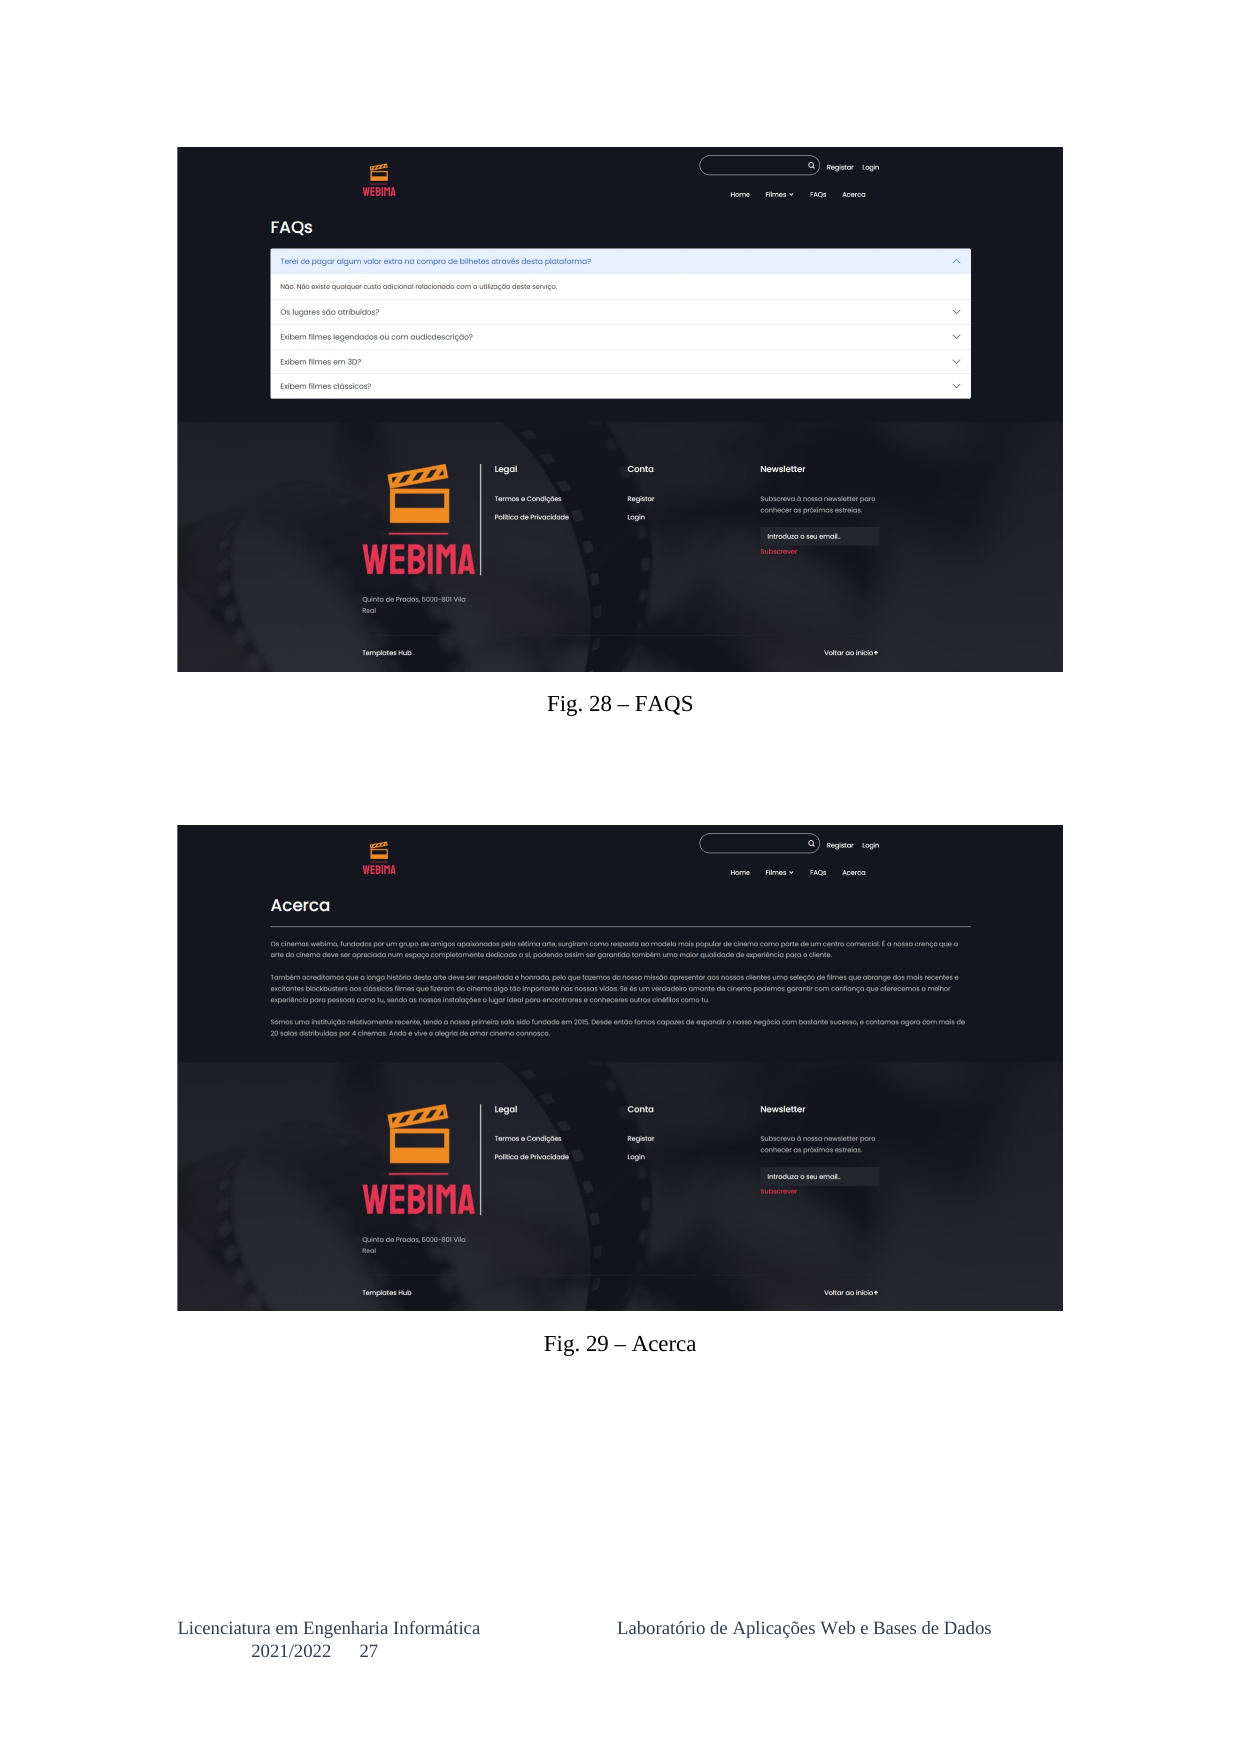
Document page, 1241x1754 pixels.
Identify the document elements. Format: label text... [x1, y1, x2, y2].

picture [177, 147, 1063, 672]
text Fig. 28 – FAQS [177, 690, 1063, 716]
text Fig. 29 – Acerca [177, 1330, 1063, 1356]
picture [177, 825, 1063, 1311]
